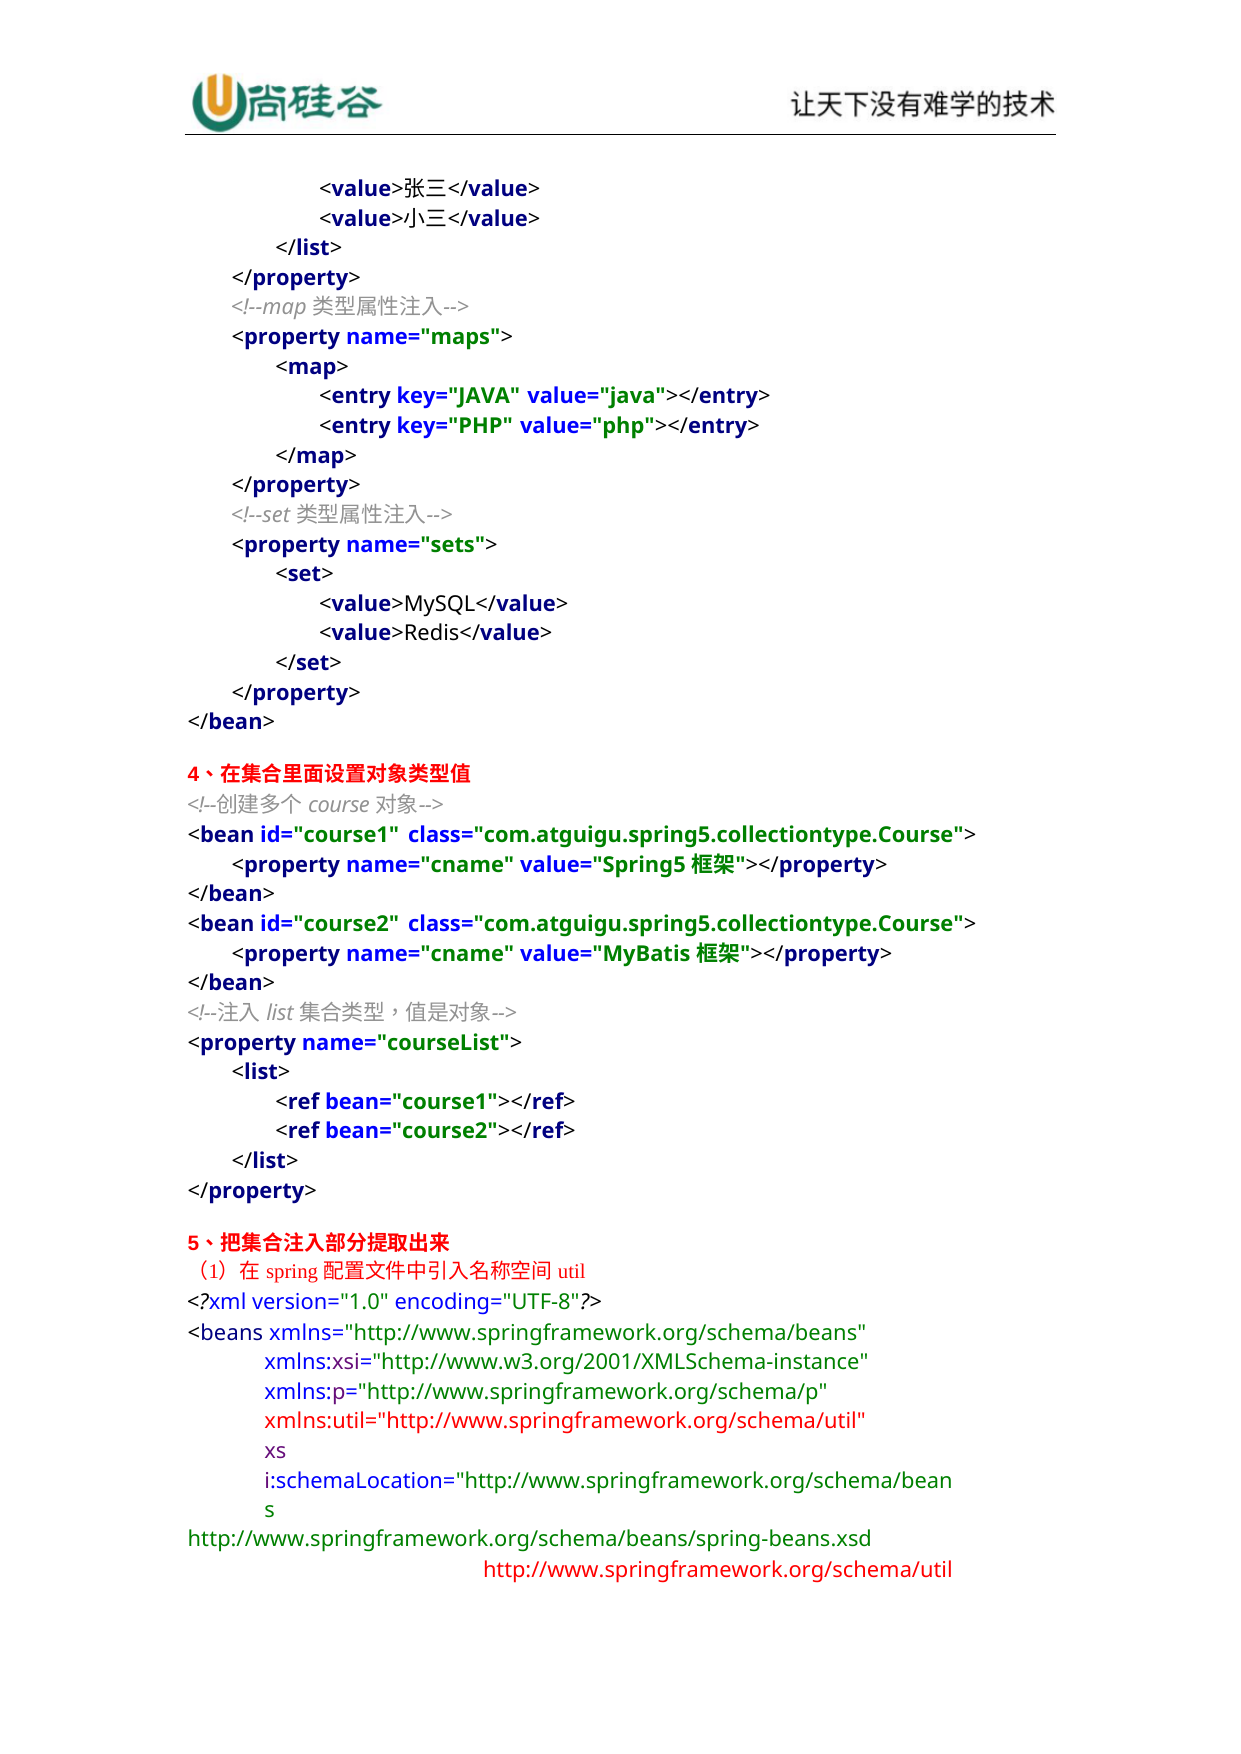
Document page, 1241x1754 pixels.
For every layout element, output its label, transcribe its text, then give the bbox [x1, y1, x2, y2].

text <entry key="PHP" value="php"></entry> [319, 410, 1060, 440]
text <!--创建多个 course 对象--> [186, 789, 1060, 819]
text </bean> [187, 967, 1060, 997]
text <?xml version="1.0" encoding="UTF-8"?> [186, 1286, 1060, 1316]
text <property name="cname" value="Spring5 框架"></property> [231, 849, 1060, 878]
text </list> [231, 1145, 1060, 1174]
text <property name="maps"> [231, 321, 1060, 351]
text </set> [275, 647, 1060, 676]
text </list> [275, 232, 1060, 262]
text <!--注入 list 集合类型，值是对象--> [186, 997, 1060, 1027]
text <bean id="course2" class="com.atguigu.spring5.collectiontype.Course"> [187, 908, 1060, 937]
text http://www.springframework.org/schema/beans/spring-beans.xsd [187, 1524, 1060, 1552]
picture [190, 72, 1058, 134]
text <property name="cname" value="MyBatis 框架"></property> [231, 937, 1060, 967]
text </map> [275, 440, 1060, 469]
text <value>MySQL</value> [319, 588, 1060, 617]
text <entry key="JAVA" value="java"></entry> [319, 380, 1060, 410]
text <value>张三</value> [319, 173, 1060, 203]
text <property name="sets"> [231, 528, 1060, 558]
text </bean> [187, 706, 1060, 736]
text <beans xmlns="http://www.springframework.org/schema/beans" xmlns:xsi="http://www.w3.org/2001/XMLSchema-instance" xmlns:p="http://www.springframework.org/schema/p" xmlns:util="http://www.springframework.org/schema/util" xsi:schemaLocation="http://www.springframework.org/schema/beans [187, 1317, 953, 1524]
text <list> [231, 1056, 1060, 1086]
text （1）在 spring 配置文件中引入名称空间 util [187, 1256, 1060, 1284]
text <bean id="course1" class="com.atguigu.spring5.collectiontype.Course"> [187, 819, 1060, 849]
text <property name="courseList"> [187, 1027, 1060, 1056]
text <map> [275, 351, 1060, 380]
text </property> [187, 1174, 1060, 1204]
text <ref bean="course2"></ref> [275, 1115, 1060, 1145]
text </property> [231, 469, 1060, 499]
text <!--set 类型属性注入--> [230, 499, 1060, 528]
text <ref bean="course1"></ref> [275, 1086, 1060, 1115]
text <value>小三</value> [319, 203, 1060, 232]
text 4、在集合里面设置对象类型值 [187, 759, 1060, 787]
text 5、把集合注入部分提取出来 [187, 1228, 1060, 1256]
text </property> [231, 262, 1060, 291]
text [187, 1554, 953, 1583]
text <value>Redis</value> [319, 617, 1060, 647]
text <set> [275, 558, 1060, 588]
text </property> [231, 676, 1060, 706]
text <!--map 类型属性注入--> [230, 291, 1060, 321]
text </bean> [187, 878, 1060, 908]
